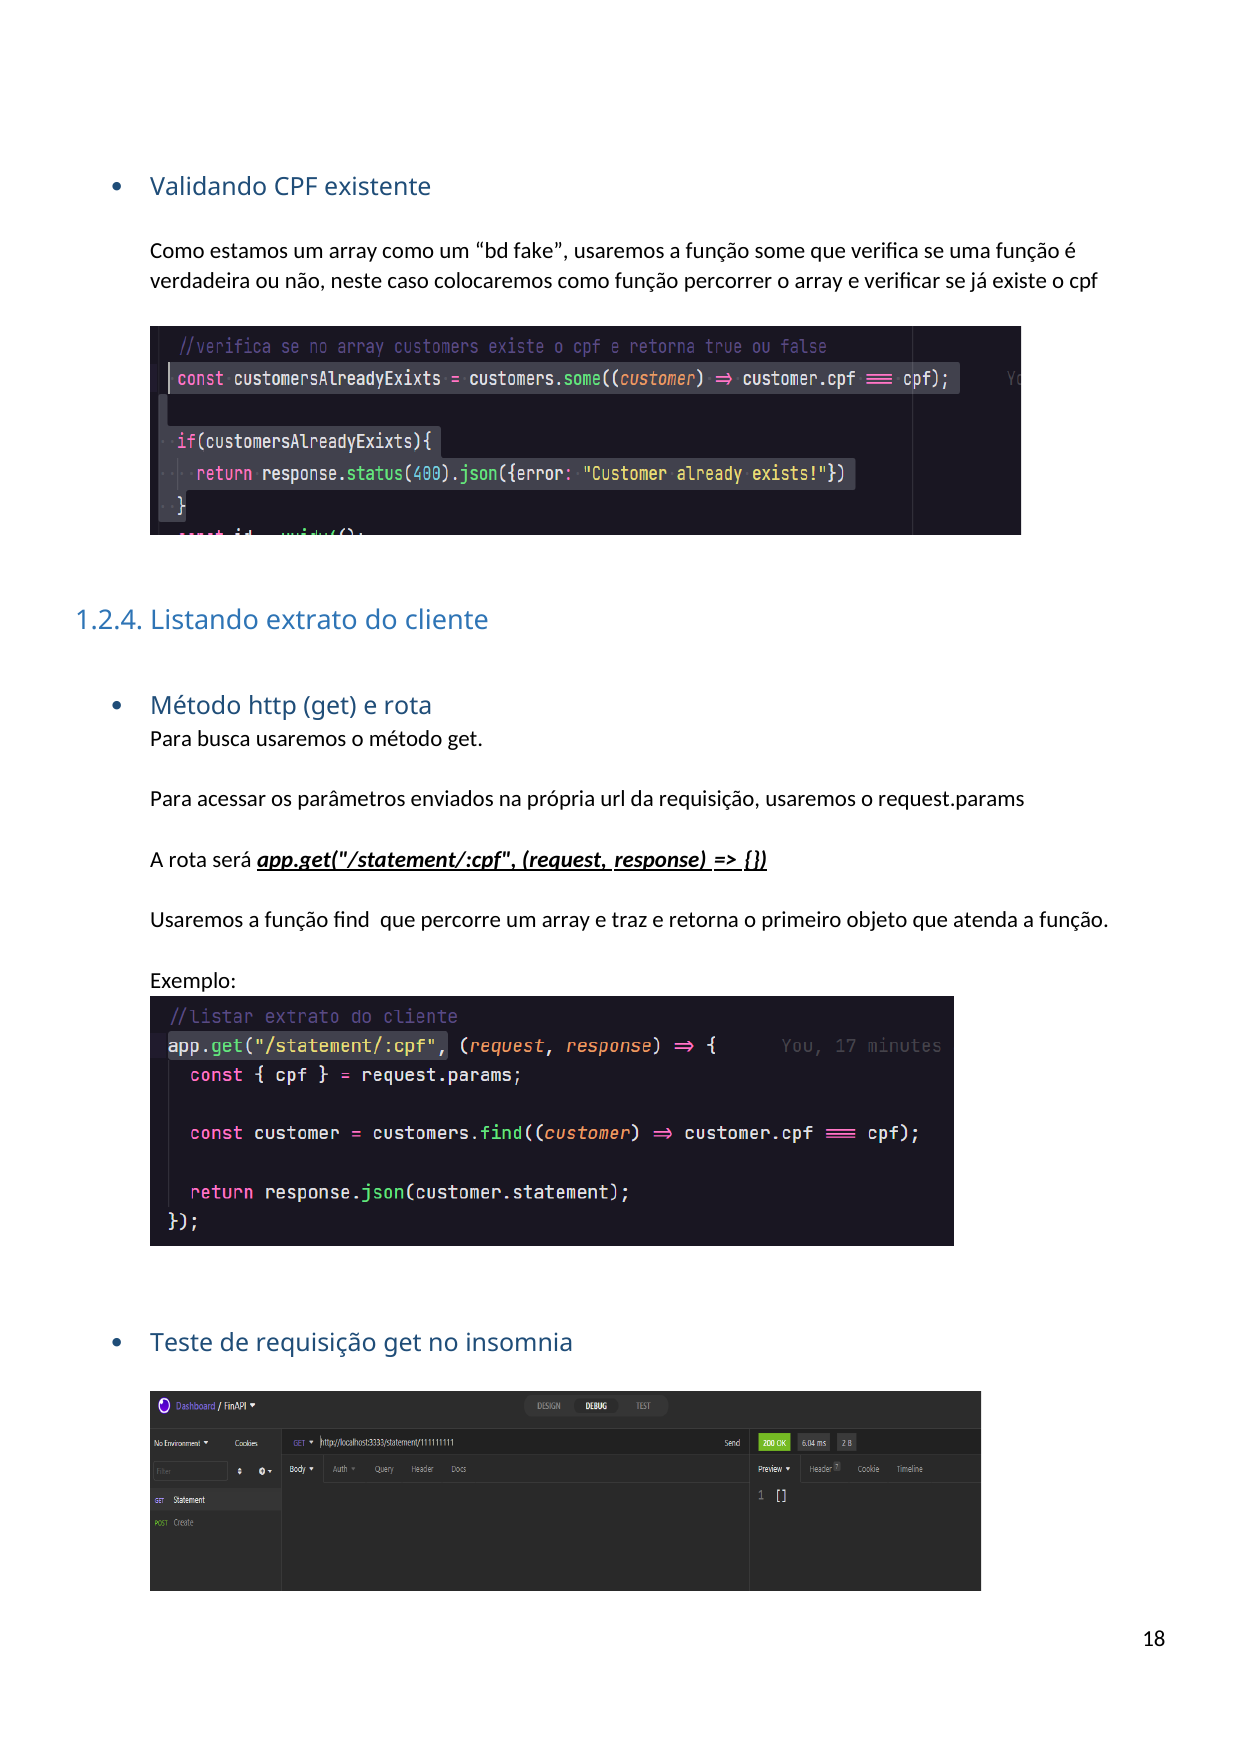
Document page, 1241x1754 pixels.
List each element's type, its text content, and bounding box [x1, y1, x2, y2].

picture [150, 1391, 982, 1591]
list Para acessar os parâmetros enviados na própria url da requisição, usaremos o request.params [150, 784, 1165, 813]
list Usaremos a função find que percorre um array e traz e retorna o primeiro objeto que atenda a função. [150, 905, 1165, 933]
subtitle Validando CPF existente [112, 169, 1165, 203]
list Exemplo: [150, 966, 1165, 994]
subtitle Método http (get) e rota [112, 687, 1165, 721]
list A rota será app.get("/statement/:cpf", (request, response) => {}) [150, 845, 1165, 873]
list Para busca usaremos o método get. [150, 724, 1165, 752]
list Como estamos um array como um “bd fake”, usaremos a função some que verifica se uma função é verdadeira ou não, neste caso colocaremos como função percorrer o array e verificar se já existe o cpf [150, 236, 1165, 294]
picture [150, 996, 954, 1246]
subtitle Teste de requisição get no insomnia [112, 1324, 1165, 1359]
subtitle Listando extrato do cliente [75, 601, 1165, 638]
picture [150, 326, 1022, 535]
